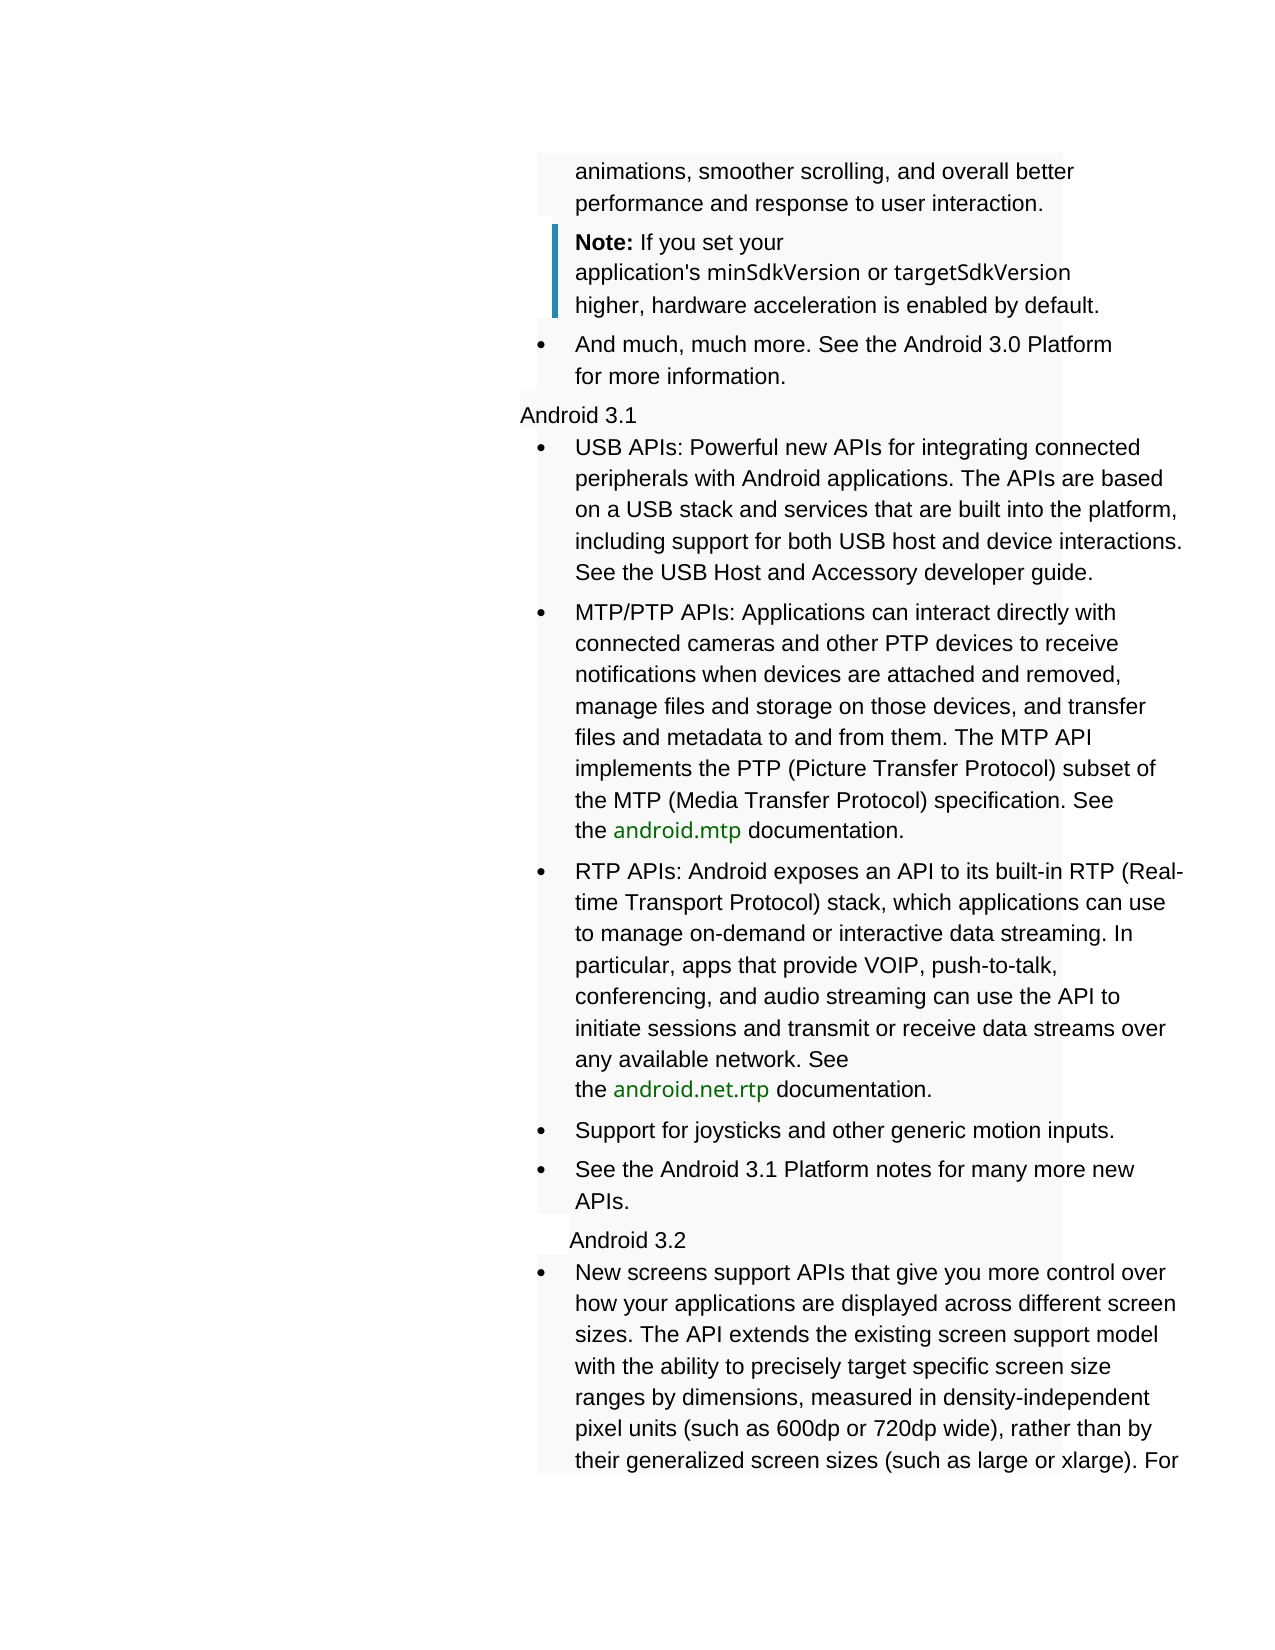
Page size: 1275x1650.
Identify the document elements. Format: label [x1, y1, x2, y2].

table_cell [88, 150, 1062, 1476]
